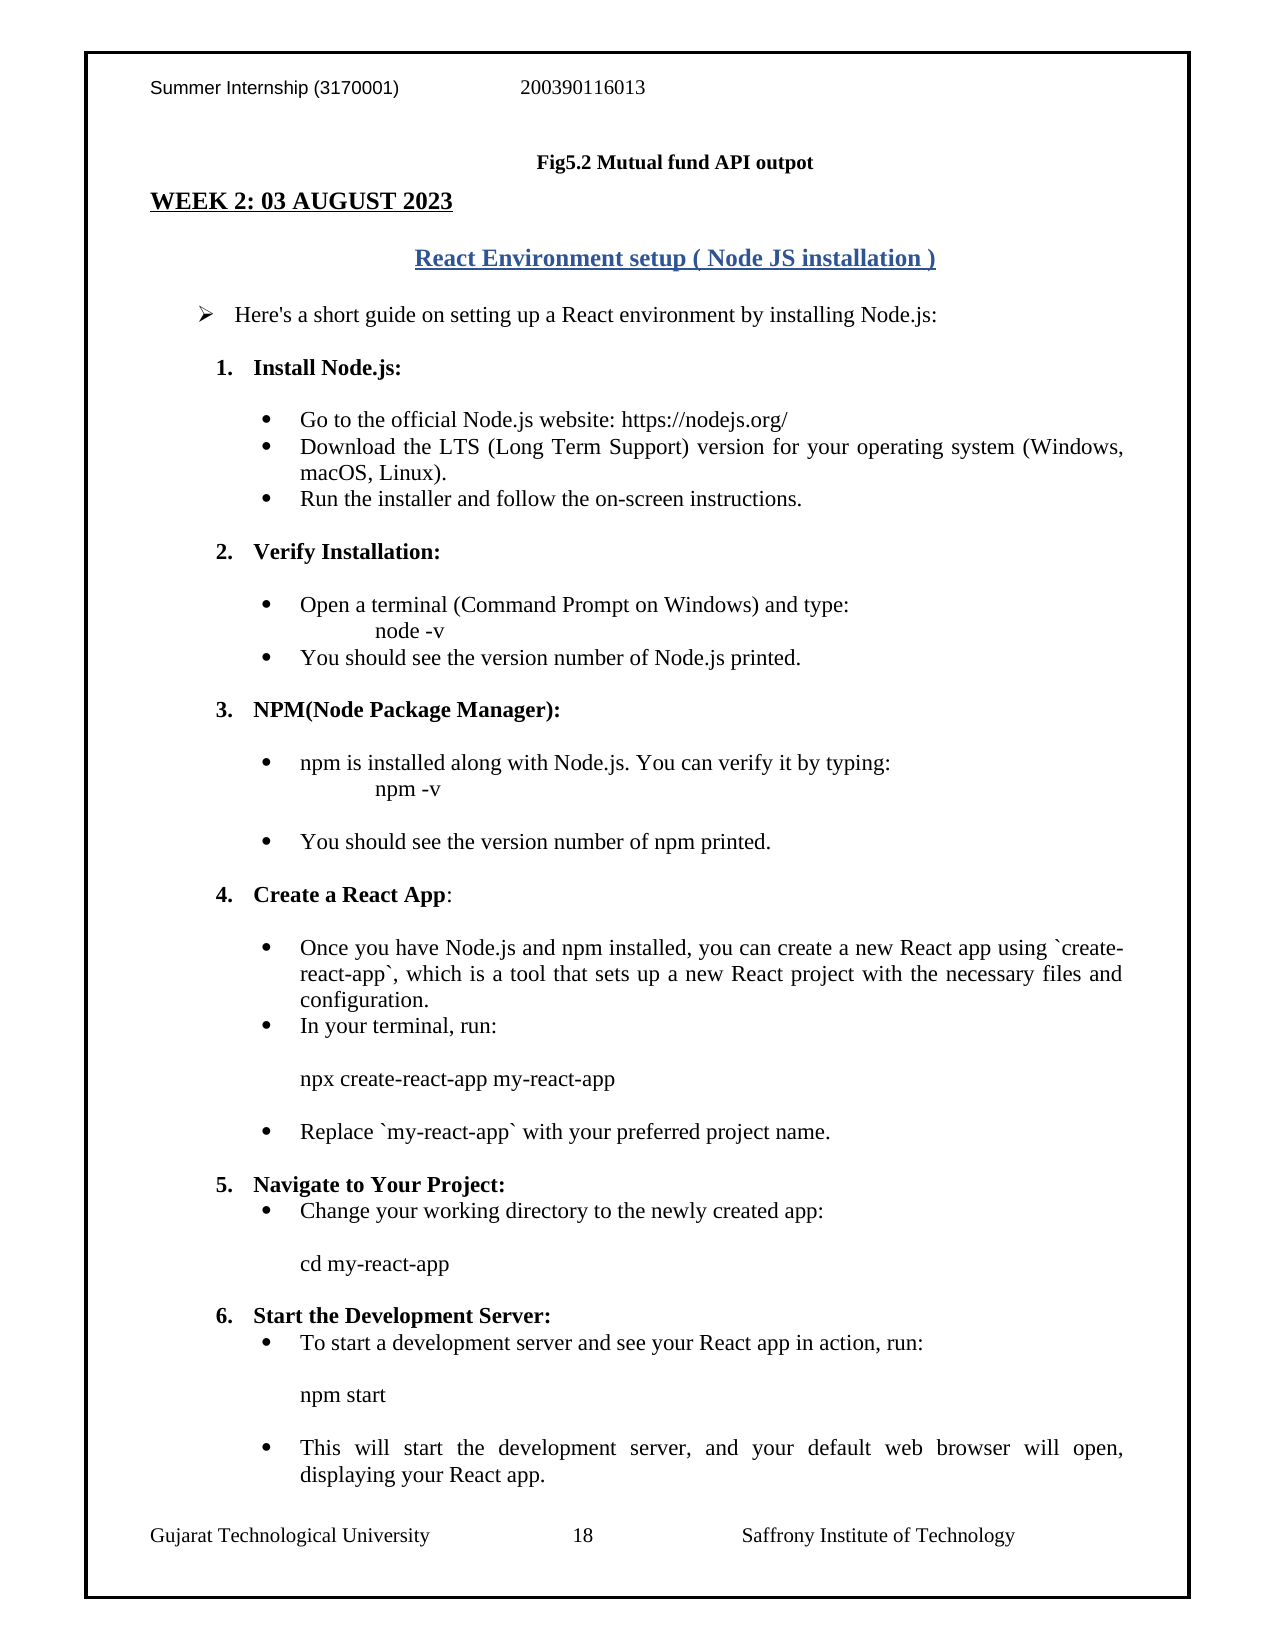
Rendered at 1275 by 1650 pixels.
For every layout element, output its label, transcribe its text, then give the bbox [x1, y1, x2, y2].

list You should see the version number of npm printed. [262, 828, 1125, 854]
list Run the installer and follow the on-screen instructions. [262, 486, 1125, 512]
list Start the Development Server: [216, 1302, 1125, 1329]
list NPM(Node Package Manager): [216, 696, 1125, 723]
text Fig5.2 Mutual fund API outpot [225, 150, 1125, 174]
list In your terminal, run: [262, 1013, 1125, 1039]
list To start a development server and see your React app in action, run: [262, 1329, 1125, 1355]
text node -v [225, 617, 1125, 644]
list Navigate to Your Project: [216, 1171, 1125, 1197]
list Verify Installation: [216, 538, 1125, 564]
list This will start the development server, and your default web browser will open, displaying your React app. [262, 1434, 1125, 1487]
text npx create-react-app my-react-app [225, 1065, 1125, 1092]
list You should see the version number of Node.js printed. [262, 644, 1125, 670]
list Install Node.js: [216, 354, 1125, 380]
text npm start [225, 1382, 1125, 1408]
list Once you have Node.js and npm installed, you can create a new React app using `create-react-app`, which is a tool that sets up a new React project with the necessary files and configuration. [262, 933, 1125, 1013]
list Go to the official Node.js website: https://nodejs.org/ [262, 406, 1125, 433]
list Change your working directory to the newly created app: [262, 1197, 1125, 1223]
text React Environment setup ( Node JS installation ) [225, 243, 1125, 272]
list Download the LTS (Long Term Support) version for your operating system (Windows, macOS, Linux). [262, 433, 1125, 486]
list Replace `my-react-app` with your preferred project name. [262, 1118, 1125, 1144]
list Open a terminal (Command Prompt on Windows) and type: [262, 591, 1125, 617]
text WEEK 2: 03 AUGUST 2023 [150, 186, 1125, 215]
list Create a React App: [216, 881, 1125, 907]
list npm is installed along with Node.js. You can verify it by typing: [262, 749, 1125, 775]
text npm -v [225, 775, 1125, 802]
list Here's a short guide on setting up a React environment by installing Node.js: [197, 301, 1125, 327]
text cd my-react-app [225, 1250, 1125, 1276]
